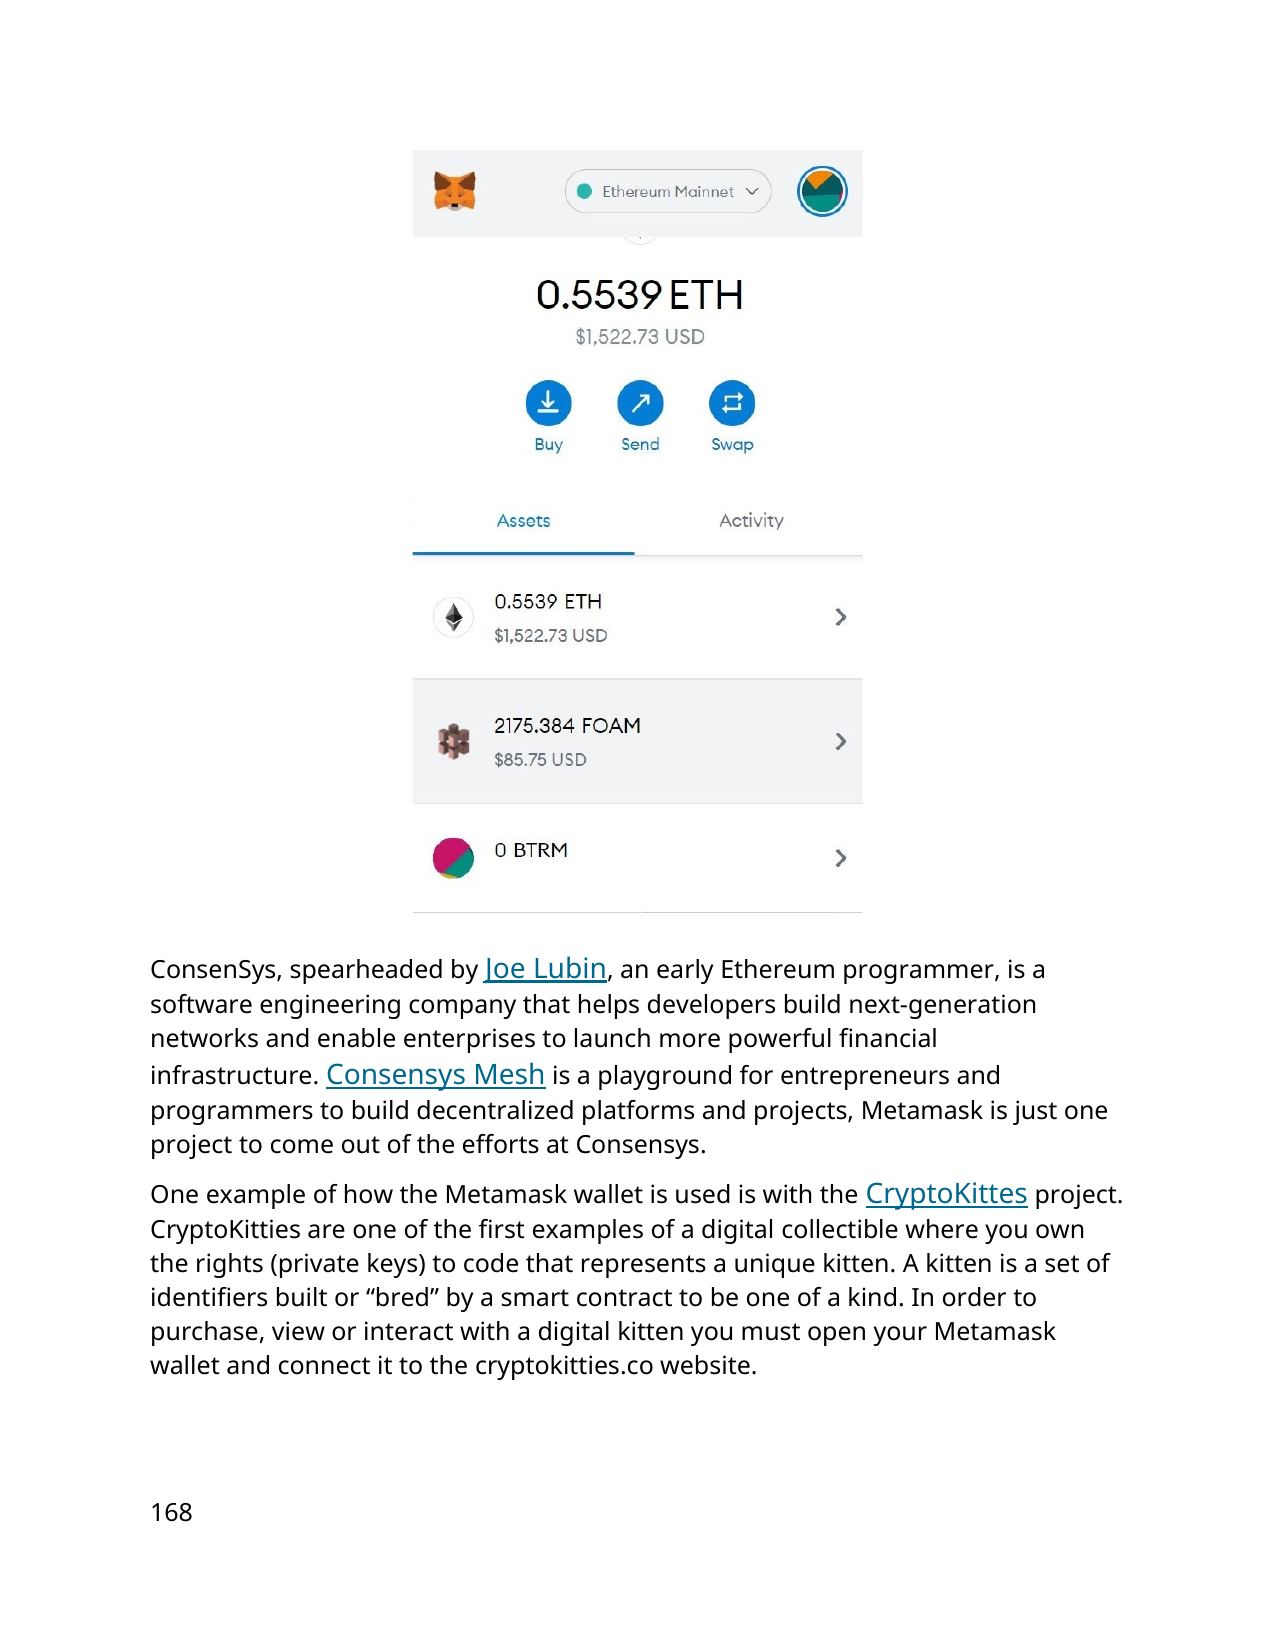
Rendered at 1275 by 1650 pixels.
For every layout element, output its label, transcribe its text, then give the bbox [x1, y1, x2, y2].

text ConsenSys, spearheaded by Joe Lubin, an early Ethereum programmer, is a software engineering company that helps developers build next-generation networks and enable enterprises to launch more powerful financial infrastructure. Consensys Mesh is a playground for entrepreneurs and programmers to build decentralized platforms and projects, Metamask is just one project to come out of the efforts at Consensys. [150, 948, 1125, 1161]
text One example of how the Metamask wallet is used is with the CryptoKittes project. CryptoKitties are one of the first examples of a digital collectible where you own the rights (private keys) to code that represents a unique kitten. A kitten is a set of identifiers built or “bred” by a smart contract to be one of a kind. In order to purchase, view or interact with a digital kitten you must open your Metamask wallet and connect it to the cryptokitties.co website. [150, 1173, 1125, 1382]
picture [412, 150, 863, 913]
